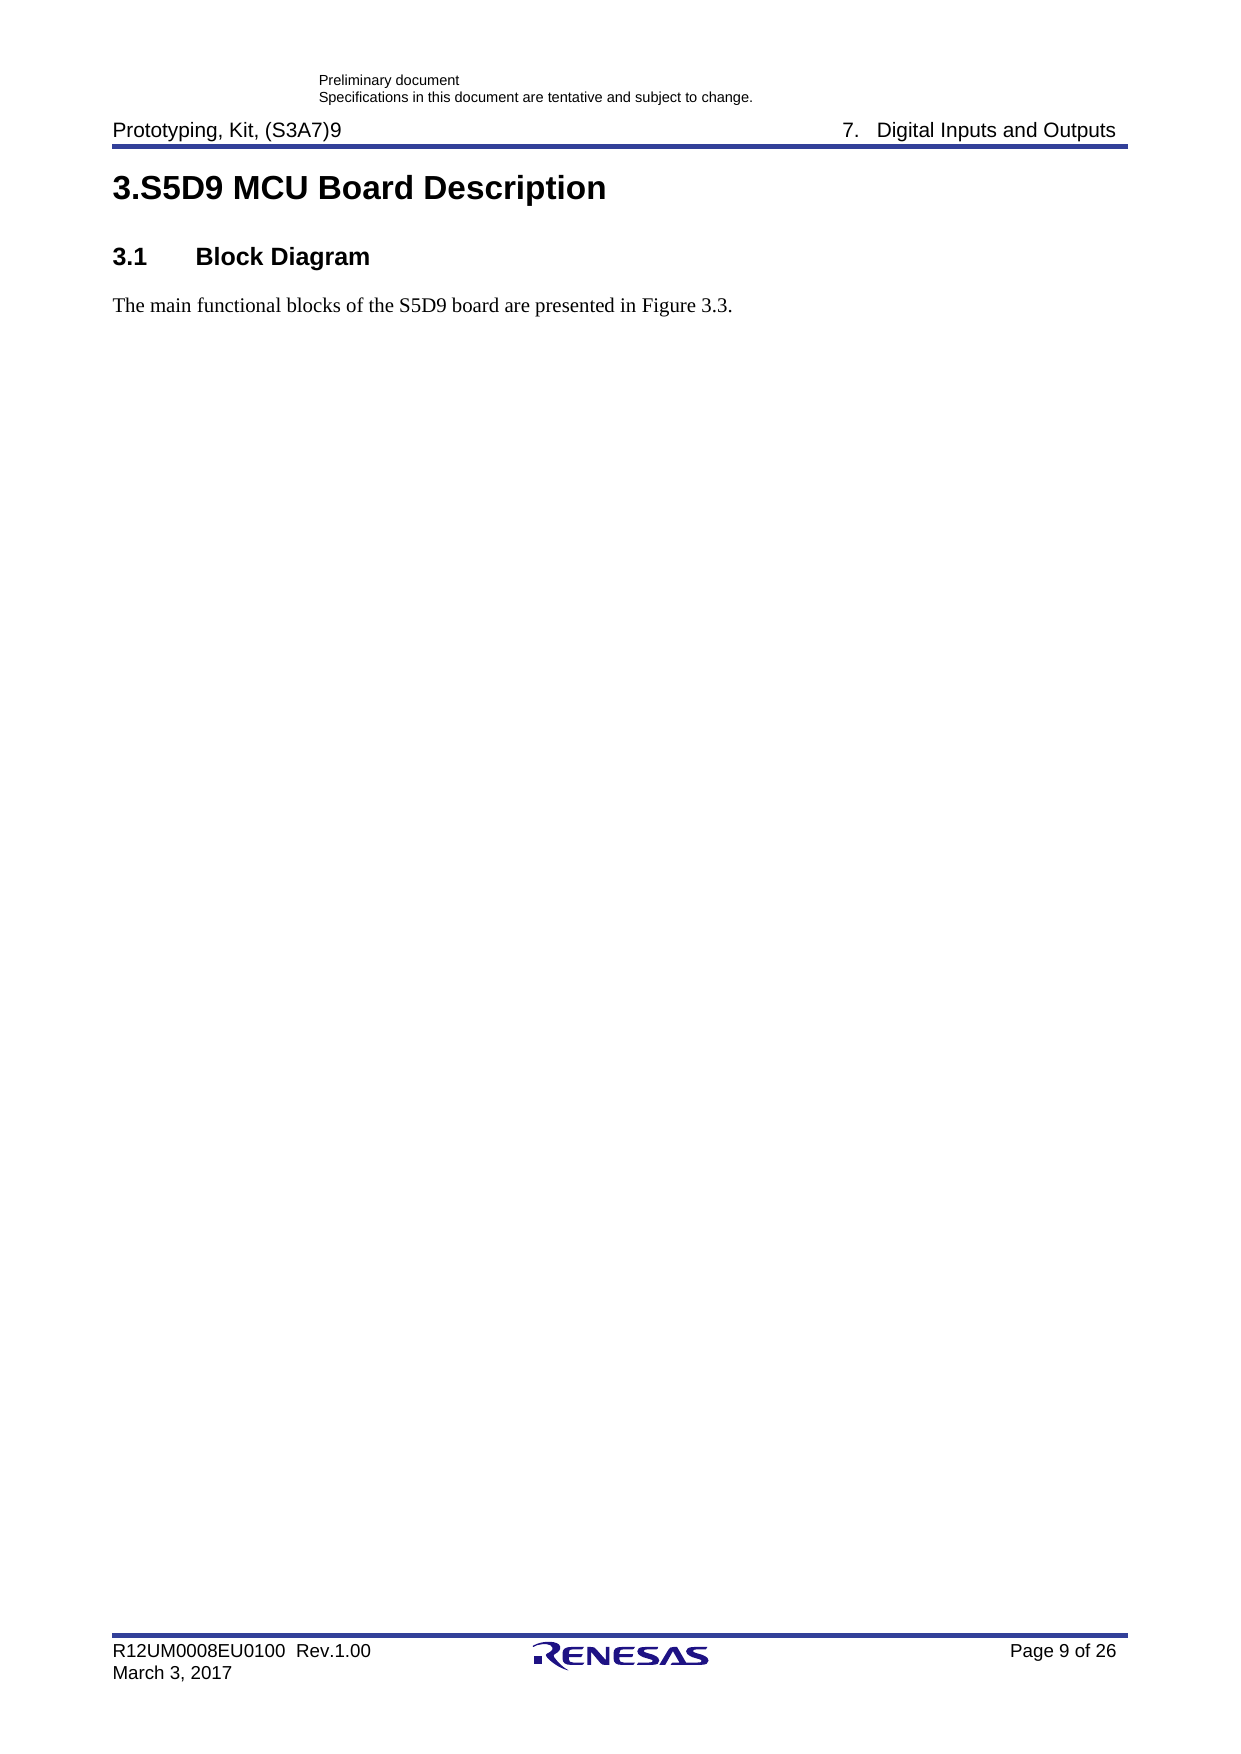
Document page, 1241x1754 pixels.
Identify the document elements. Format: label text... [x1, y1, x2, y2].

subtitle S5D9 MCU Board Description [112, 170, 1128, 207]
subtitle Block Diagram [112, 241, 1128, 272]
